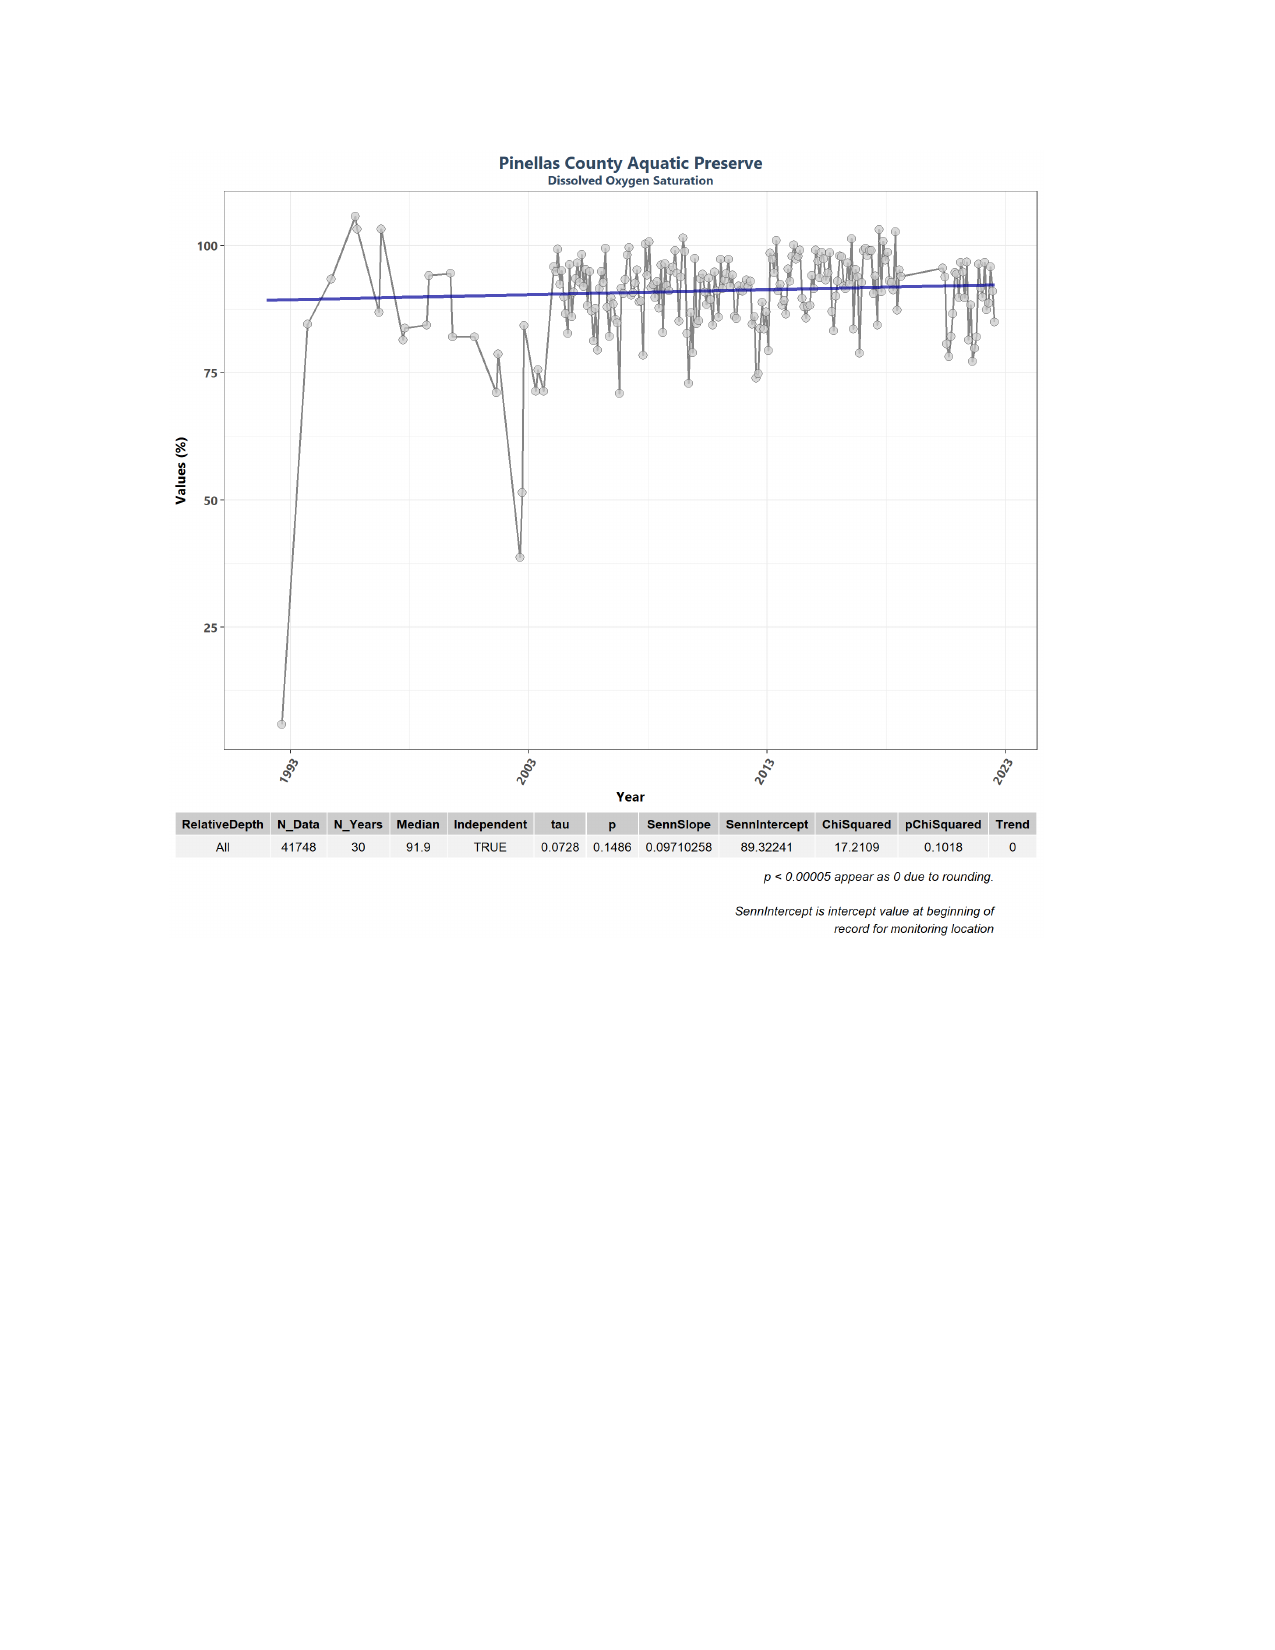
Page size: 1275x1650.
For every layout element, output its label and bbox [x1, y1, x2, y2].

picture [168, 150, 1044, 938]
